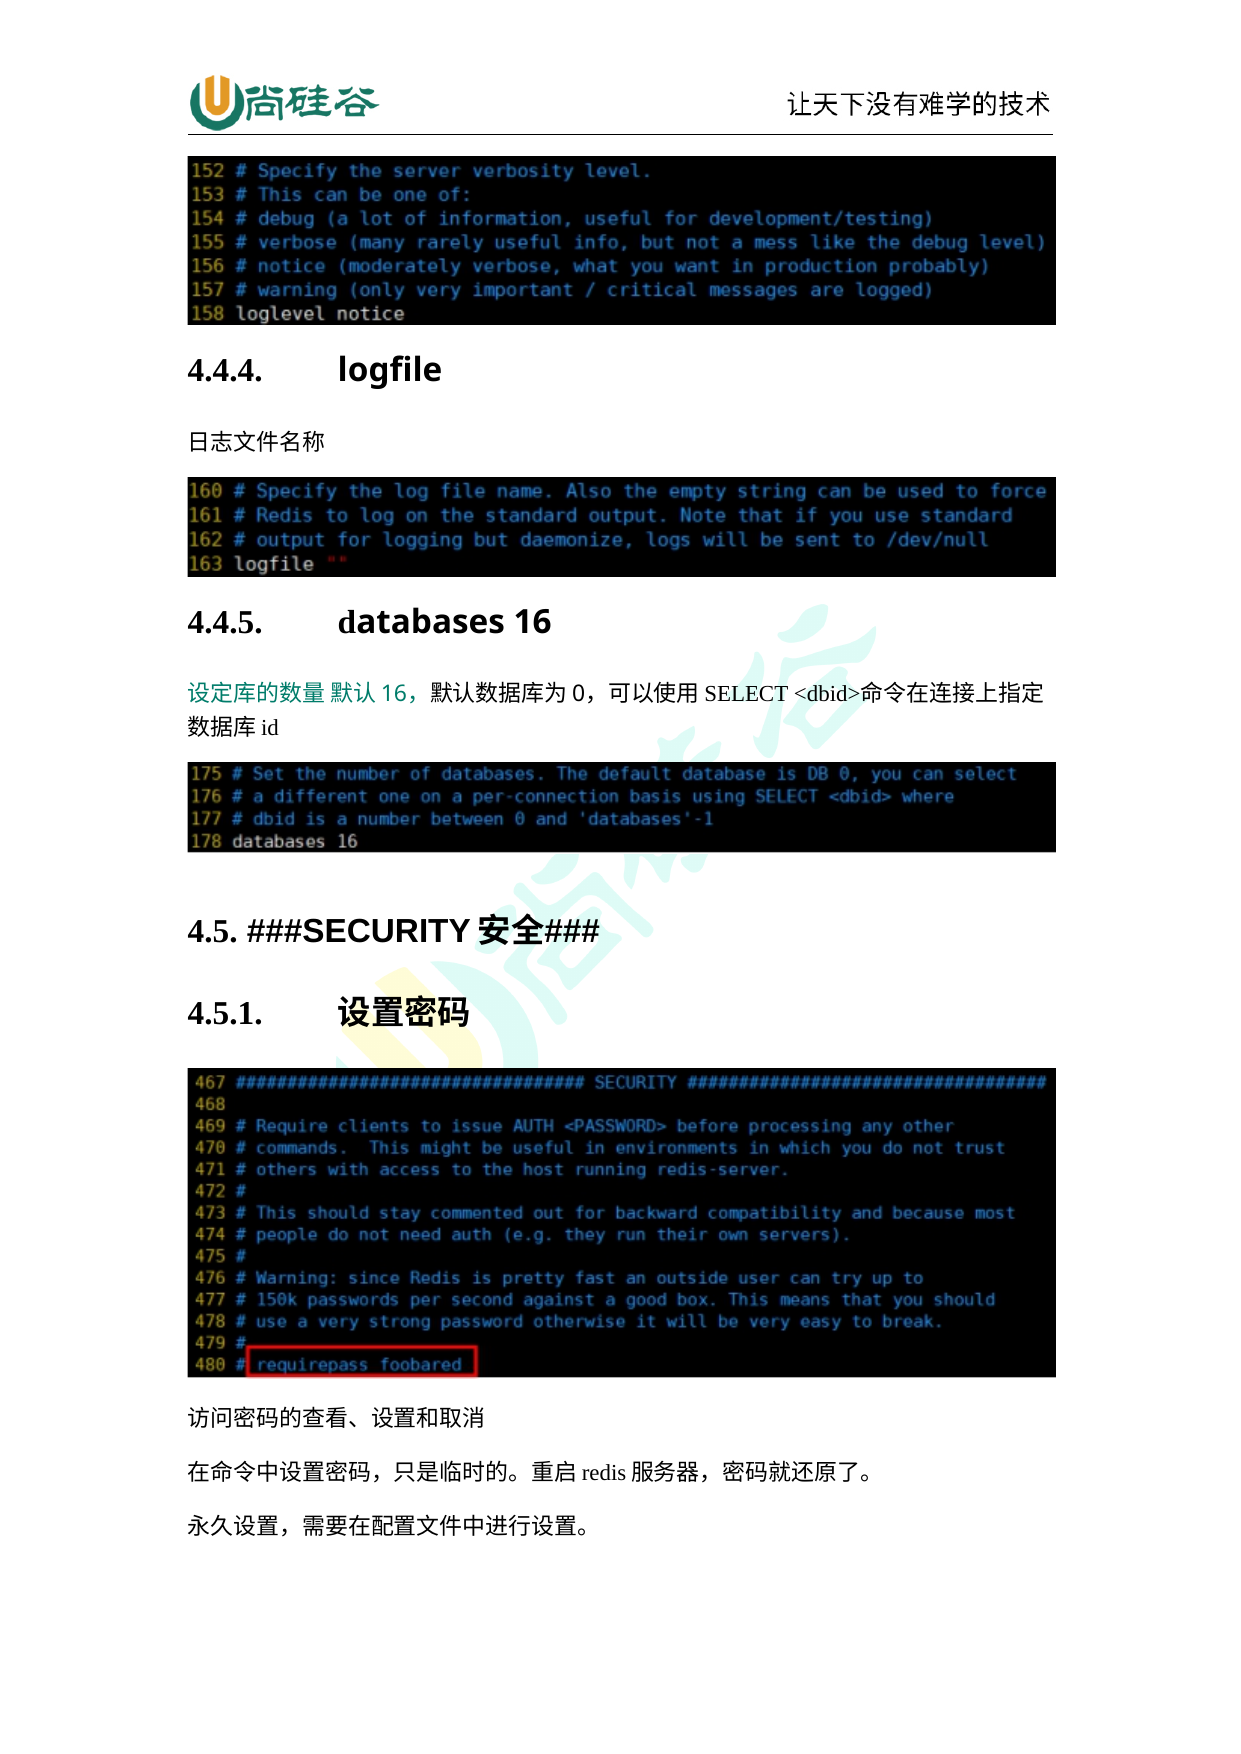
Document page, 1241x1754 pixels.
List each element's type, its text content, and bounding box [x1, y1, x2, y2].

text 日志文件名称 [187, 423, 1053, 457]
text 永久设置，需要在配置文件中进行设置。 [187, 1508, 1053, 1541]
text 设定库的数量 默认16，默认数据库为0，可以使用SELECT <dbid>命令在连接上指定数据库id [187, 675, 1053, 742]
list databases 16 [187, 598, 1053, 643]
list logfile [187, 346, 1053, 391]
picture [187, 73, 1053, 132]
list ###SECURITY安全### [187, 904, 1053, 952]
picture [187, 477, 1056, 577]
picture [187, 1068, 1056, 1379]
picture [187, 762, 1056, 854]
text 在命令中设置密码，只是临时的。重启redis服务器，密码就还原了。 [187, 1454, 1053, 1487]
list 设置密码 [187, 986, 1053, 1034]
picture [187, 156, 1056, 325]
text 访问密码的查看、设置和取消 [187, 1400, 1053, 1433]
